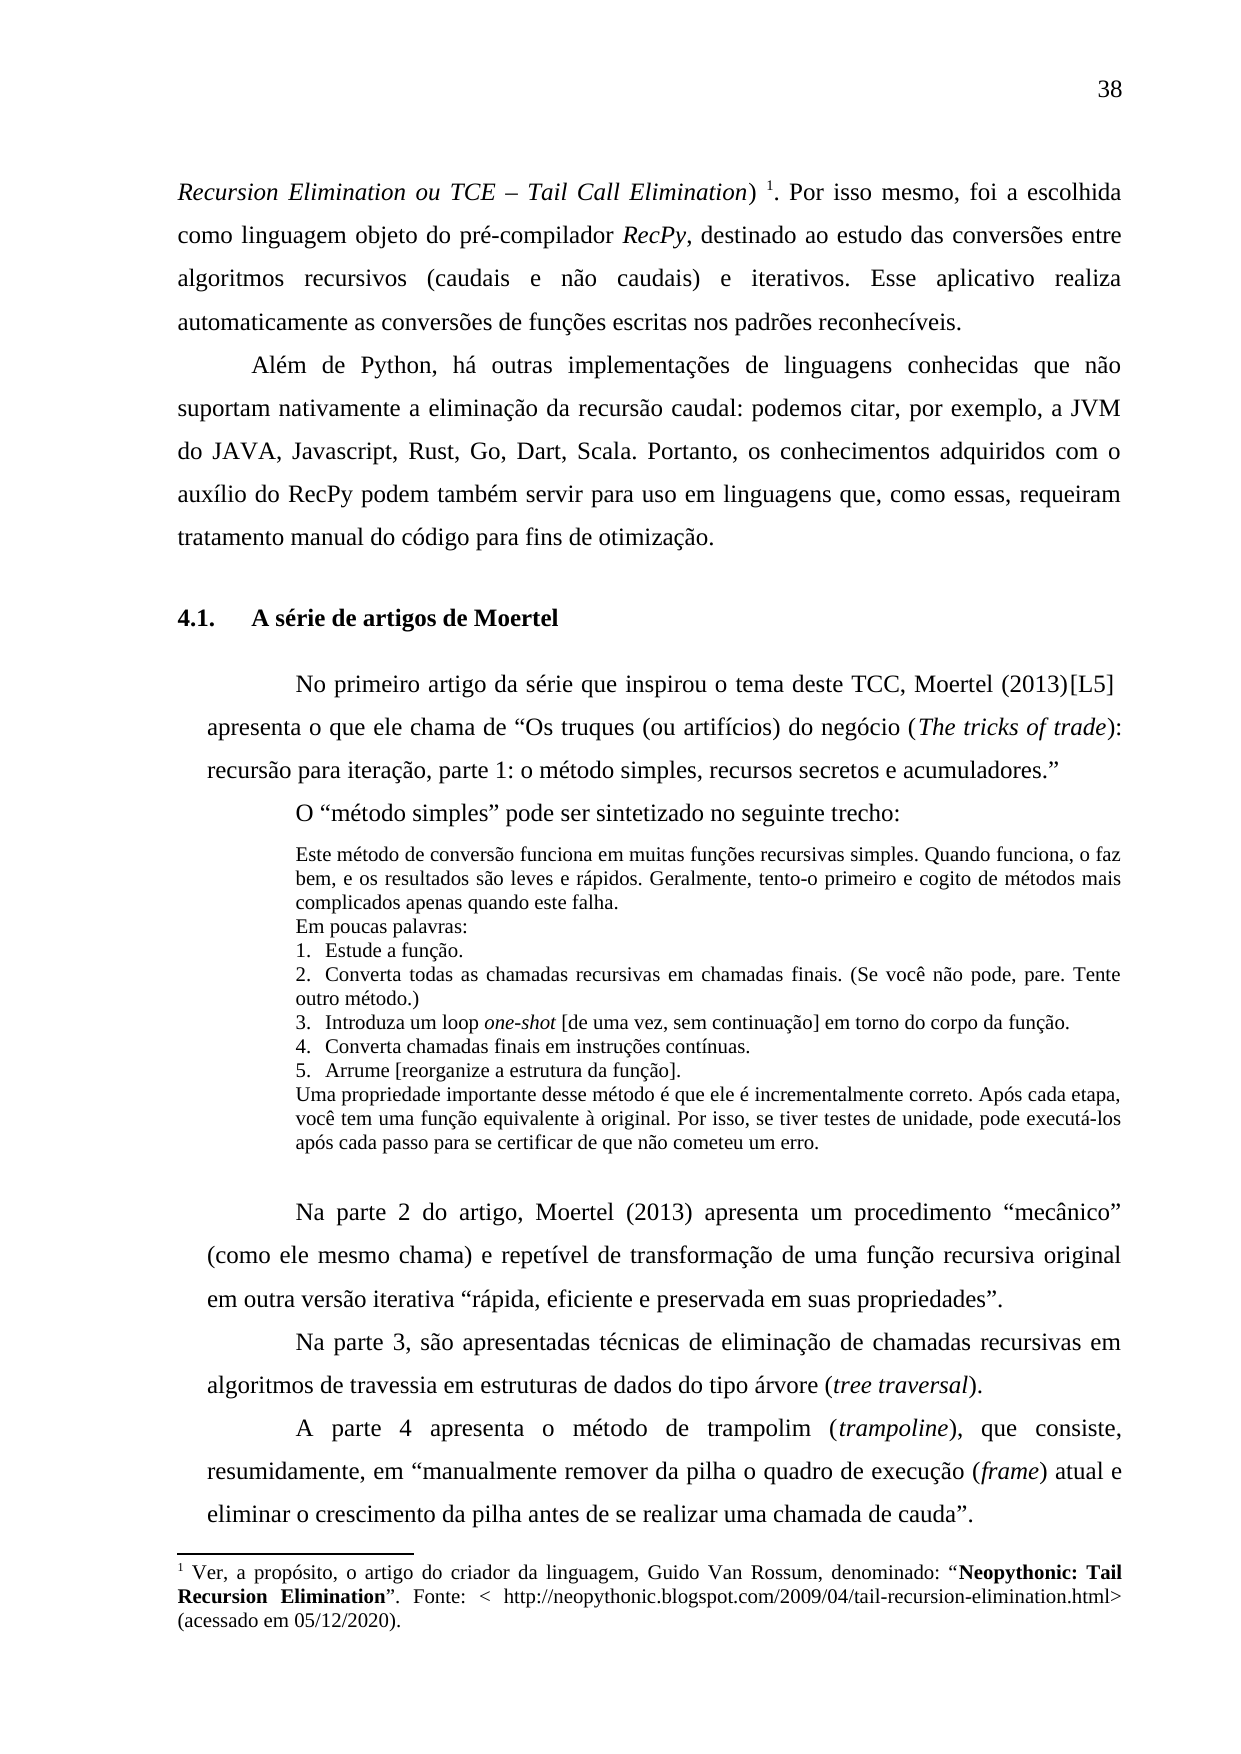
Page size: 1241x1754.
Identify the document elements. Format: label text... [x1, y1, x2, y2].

text Na parte 2 do artigo, Moertel (2013) apresenta um procedimento “mecânico” (como ele mesmo chama) e repetível de transformação de uma função recursiva original em outra versão iterativa “rápida, eficiente e preservada em suas propriedades”. [207, 1197, 1122, 1312]
text 5. Arrume [reorganize a estrutura da função]. [295, 1058, 1122, 1082]
text 3. Introduza um loop one-shot [de uma vez, sem continuação] em torno do corpo da função. [295, 1010, 1122, 1034]
text No primeiro artigo da série que inspirou o tema deste TCC, Moertel (2013)[L5] apresenta o que ele chama de “Os truques (ou artifícios) do negócio (The tricks of trade): recursão para iteração, parte 1: o método simples, recursos secretos e acumuladores.” [207, 669, 1122, 784]
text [177, 177, 1122, 335]
text A série de artigos de Moertel [177, 603, 1122, 632]
text Este método de conversão funciona em muitas funções recursivas simples. Quando funciona, o faz bem, e os resultados são leves e rápidos. Geralmente, tento-o primeiro e cogito de métodos mais complicados apenas quando este falha. [295, 842, 1122, 914]
text Em poucas palavras: [295, 914, 1122, 938]
text Uma propriedade importante desse método é que ele é incrementalmente correto. Após cada etapa, você tem uma função equivalente à original. Por isso, se tiver testes de unidade, pode executá-los após cada passo para se certificar de que não cometeu um erro. [295, 1082, 1122, 1154]
text O “método simples” pode ser sintetizado no seguinte trecho: [207, 798, 1122, 827]
text 1. Estude a função. [295, 938, 1122, 962]
text Na parte 3, são apresentadas técnicas de eliminação de chamadas recursivas em algoritmos de travessia em estruturas de dados do tipo árvore (tree traversal). [207, 1327, 1122, 1399]
text A parte 4 apresenta o método de trampolim (trampoline), que consiste, resumidamente, em “manualmente remover da pilha o quadro de execução (frame) atual e eliminar o crescimento da pilha antes de se realizar uma chamada de cauda”. [207, 1413, 1122, 1528]
text 4. Converta chamadas finais em instruções contínuas. [295, 1034, 1122, 1058]
text Além de Python, há outras implementações de linguagens conhecidas que não suportam nativamente a eliminação da recursão caudal: podemos citar, por exemplo, a JVM do JAVA, Javascript, Rust, Go, Dart, Scala. Portanto, os conhecimentos adquiridos com o auxílio do RecPy podem também servir para uso em linguagens que, como essas, requeiram tratamento manual do código para fins de otimização. [177, 350, 1122, 551]
text 2. Converta todas as chamadas recursivas em chamadas finais. (Se você não pode, pare. Tente outro método.) [295, 962, 1122, 1010]
